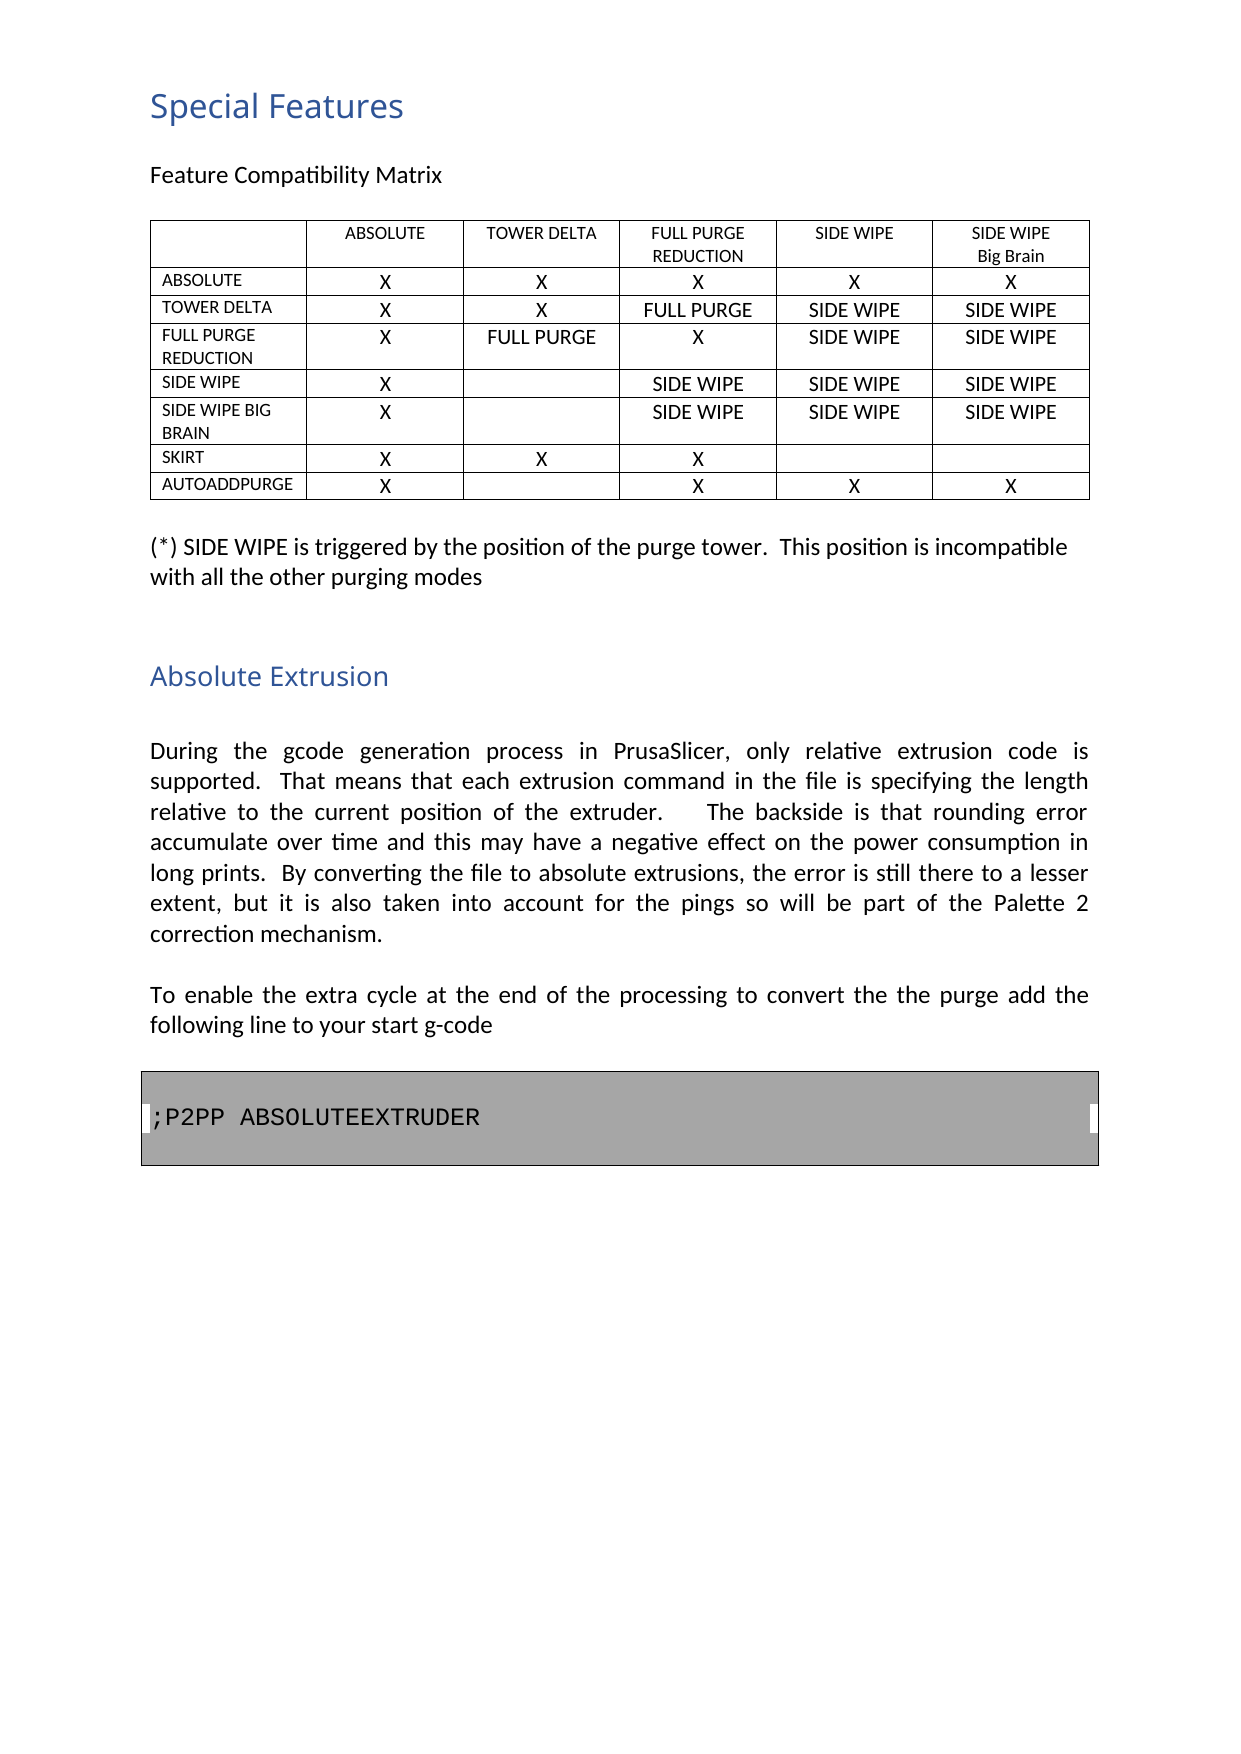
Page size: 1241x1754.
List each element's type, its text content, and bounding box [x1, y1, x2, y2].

table_cell X [620, 445, 776, 472]
subtitle Special Features [150, 83, 1090, 128]
text (*) SIDE WIPE is triggered by the position of the purge tower. This position is incompatible with all the other purging modes [150, 531, 1090, 592]
table_header [151, 221, 306, 267]
subtitle Absolute Extrusion [150, 657, 1090, 694]
table_cell FULL PURGE REDUCTION [151, 324, 306, 369]
text Feature Compatibility Matrix [150, 159, 1090, 189]
table_cell SIDE WIPE [620, 398, 776, 444]
table_cell SKIRT [151, 445, 306, 472]
table_cell X [777, 473, 932, 499]
table_cell [464, 370, 619, 397]
table_header TOWER DELTA [464, 221, 619, 267]
table_cell SIDE WIPE [151, 370, 306, 397]
table_cell SIDE WIPE BIG BRAIN [151, 398, 306, 444]
table_cell SIDE WIPE [933, 296, 1089, 322]
table_cell X [464, 445, 619, 472]
table_header SIDE WIPE [777, 221, 932, 267]
table_cell X [307, 445, 463, 472]
text To enable the extra cycle at the end of the processing to convert the the purge add the following line to your start g-code [150, 979, 1090, 1040]
table_cell X [933, 473, 1089, 499]
text ;P2PP ABSOLUTEEXTRUDER [150, 1104, 1090, 1129]
table_cell [464, 473, 619, 499]
table_cell SIDE WIPE [620, 370, 776, 397]
table_cell [933, 445, 1089, 472]
table_cell TOWER DELTA [151, 296, 306, 322]
table_cell SIDE WIPE [933, 324, 1089, 369]
table_cell SIDE WIPE [777, 370, 932, 397]
table_cell SIDE WIPE [777, 398, 932, 444]
table_cell FULL PURGE [620, 296, 776, 322]
text During the gcode generation process in PrusaSlicer, only relative extrusion code is supported. That means that each extrusion command in the file is specifying the length relative to the current position of the extruder. The backside is that rounding error accumulate over time and this may have a negative effect on the power consumption in long prints. By converting the file to absolute extrusions, the error is still there to a lesser extent, but it is also taken into account for the pings so will be part of the Palette 2 correction mechanism. [150, 735, 1090, 949]
table_cell X [464, 296, 619, 322]
table_cell X [620, 268, 776, 295]
table_cell X [620, 324, 776, 369]
table_header ABSOLUTE [307, 221, 463, 267]
table_cell X [307, 398, 463, 444]
table_cell SIDE WIPE [933, 370, 1089, 397]
table_header FULL PURGE REDUCTION [620, 221, 776, 267]
table_cell X [464, 268, 619, 295]
table_cell X [307, 296, 463, 322]
table_header SIDE WIPE Big Brain [933, 221, 1089, 267]
table_cell ABSOLUTE [151, 268, 306, 295]
table_cell X [620, 473, 776, 499]
table_cell AUTOADDPURGE [151, 473, 306, 499]
table_cell X [307, 268, 463, 295]
table_cell SIDE WIPE [777, 296, 932, 322]
table_cell X [933, 268, 1089, 295]
table_cell SIDE WIPE [777, 324, 932, 369]
table_cell X [307, 370, 463, 397]
table_cell [464, 398, 619, 444]
table_cell [777, 445, 932, 472]
table_cell SIDE WIPE [933, 398, 1089, 444]
table_cell X [777, 268, 932, 295]
table_cell X [307, 324, 463, 369]
table_cell FULL PURGE [464, 324, 619, 369]
table_cell X [307, 473, 463, 499]
